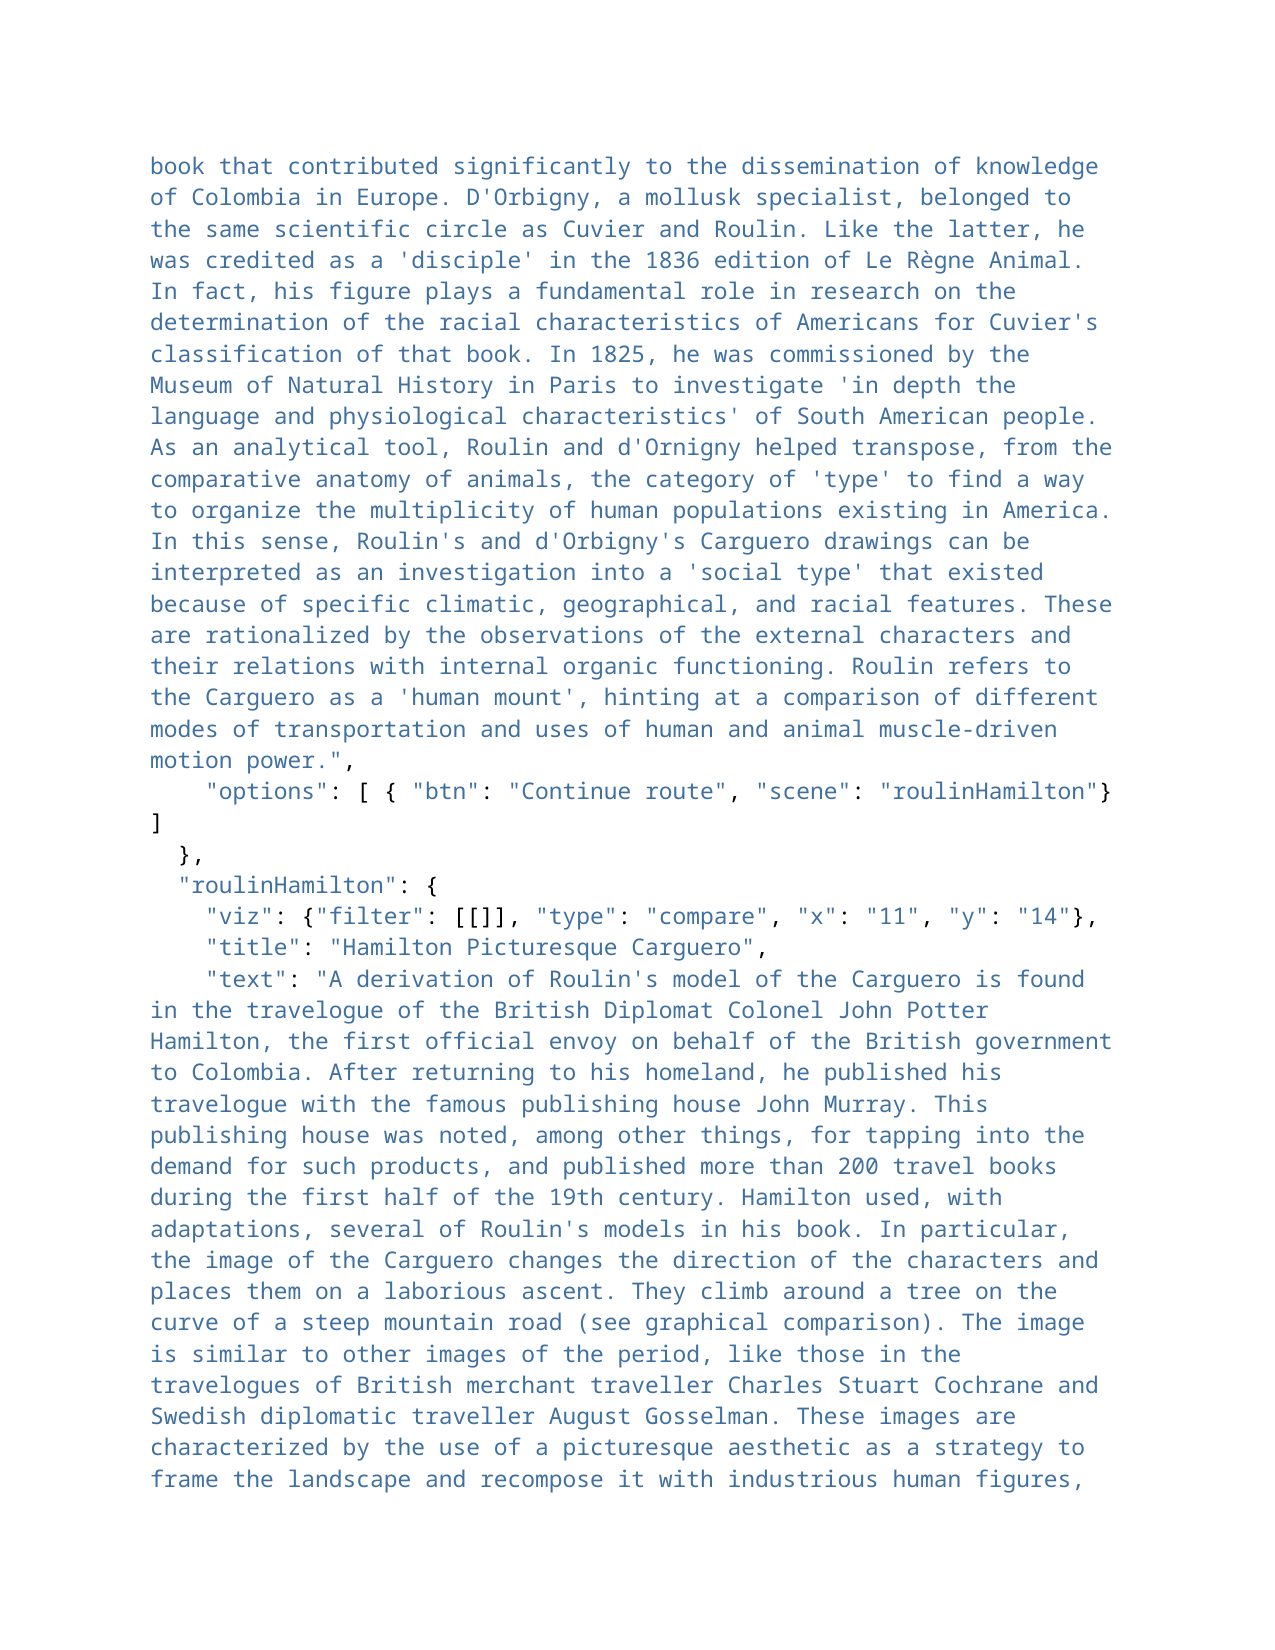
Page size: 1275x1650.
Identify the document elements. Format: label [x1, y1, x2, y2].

text [150, 150, 1125, 1494]
